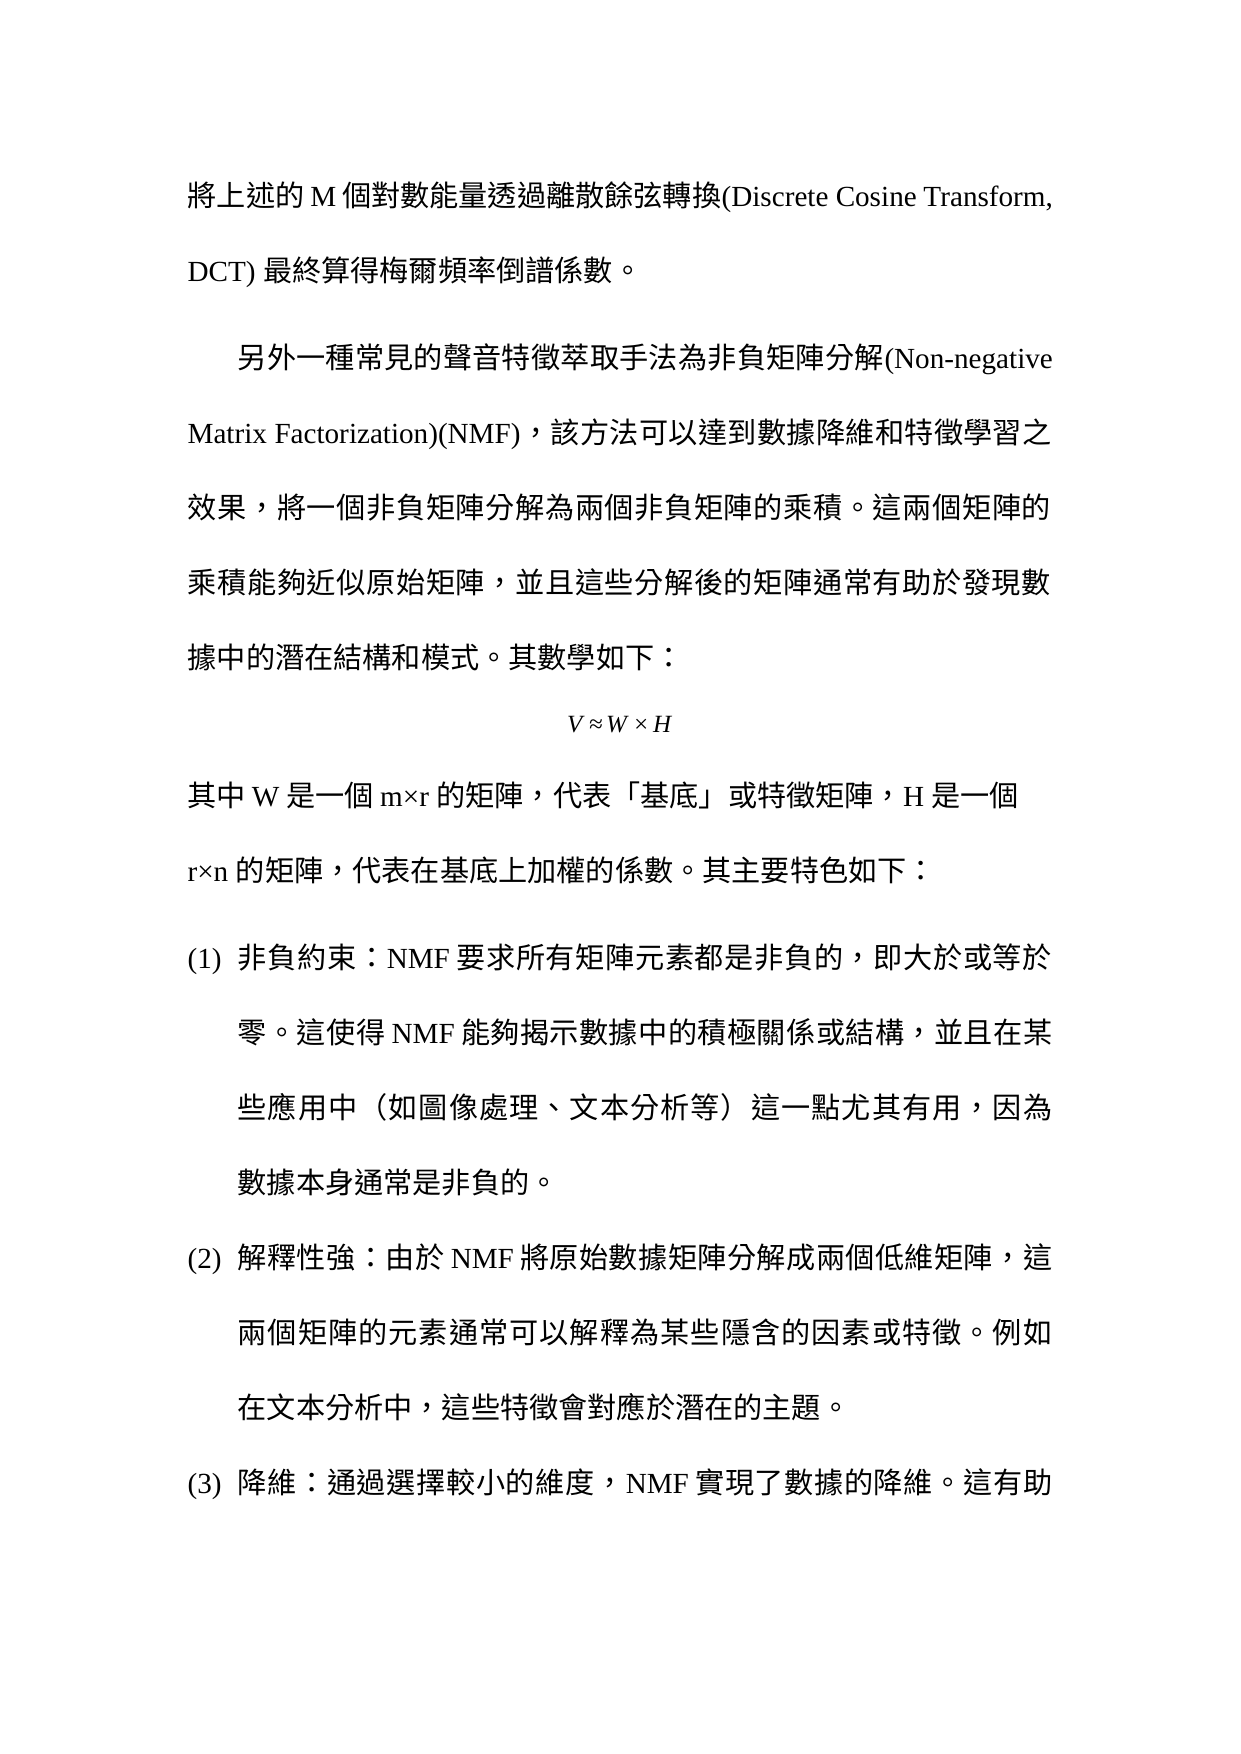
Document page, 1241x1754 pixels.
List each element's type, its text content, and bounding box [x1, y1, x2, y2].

text 另外一種常見的聲音特徵萃取手法為非負矩陣分解(Non-negative Matrix Factorization)(NMF)，該方法可以達到數據降維和特徵學習之效果，將一個非負矩陣分解為兩個非負矩陣的乘積。這兩個矩陣的乘積能夠近似原始矩陣，並且這些分解後的矩陣通常有助於發現數據中的潛在結構和模式。其數學如下： [187, 319, 1053, 694]
list 非負約束：NMF要求所有矩陣元素都是非負的，即大於或等於零。這使得NMF能夠揭示數據中的積極關係或結構，並且在某些應用中（如圖像處理、文本分析等）這一點尤其有用，因為數據本身通常是非負的。 [187, 919, 1053, 1219]
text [187, 156, 1053, 306]
list 解釋性強：由於NMF將原始數據矩陣分解成兩個低維矩陣，這兩個矩陣的元素通常可以解釋為某些隱含的因素或特徵。例如在文本分析中，這些特徵會對應於潛在的主題。 [187, 1219, 1053, 1444]
text 其中W 是一個 m×r 的矩陣，代表「基底」或特徵矩陣，H 是一個 r×n 的矩陣，代表在基底上加權的係數。其主要特色如下： [187, 756, 1053, 906]
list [187, 1444, 1053, 1519]
